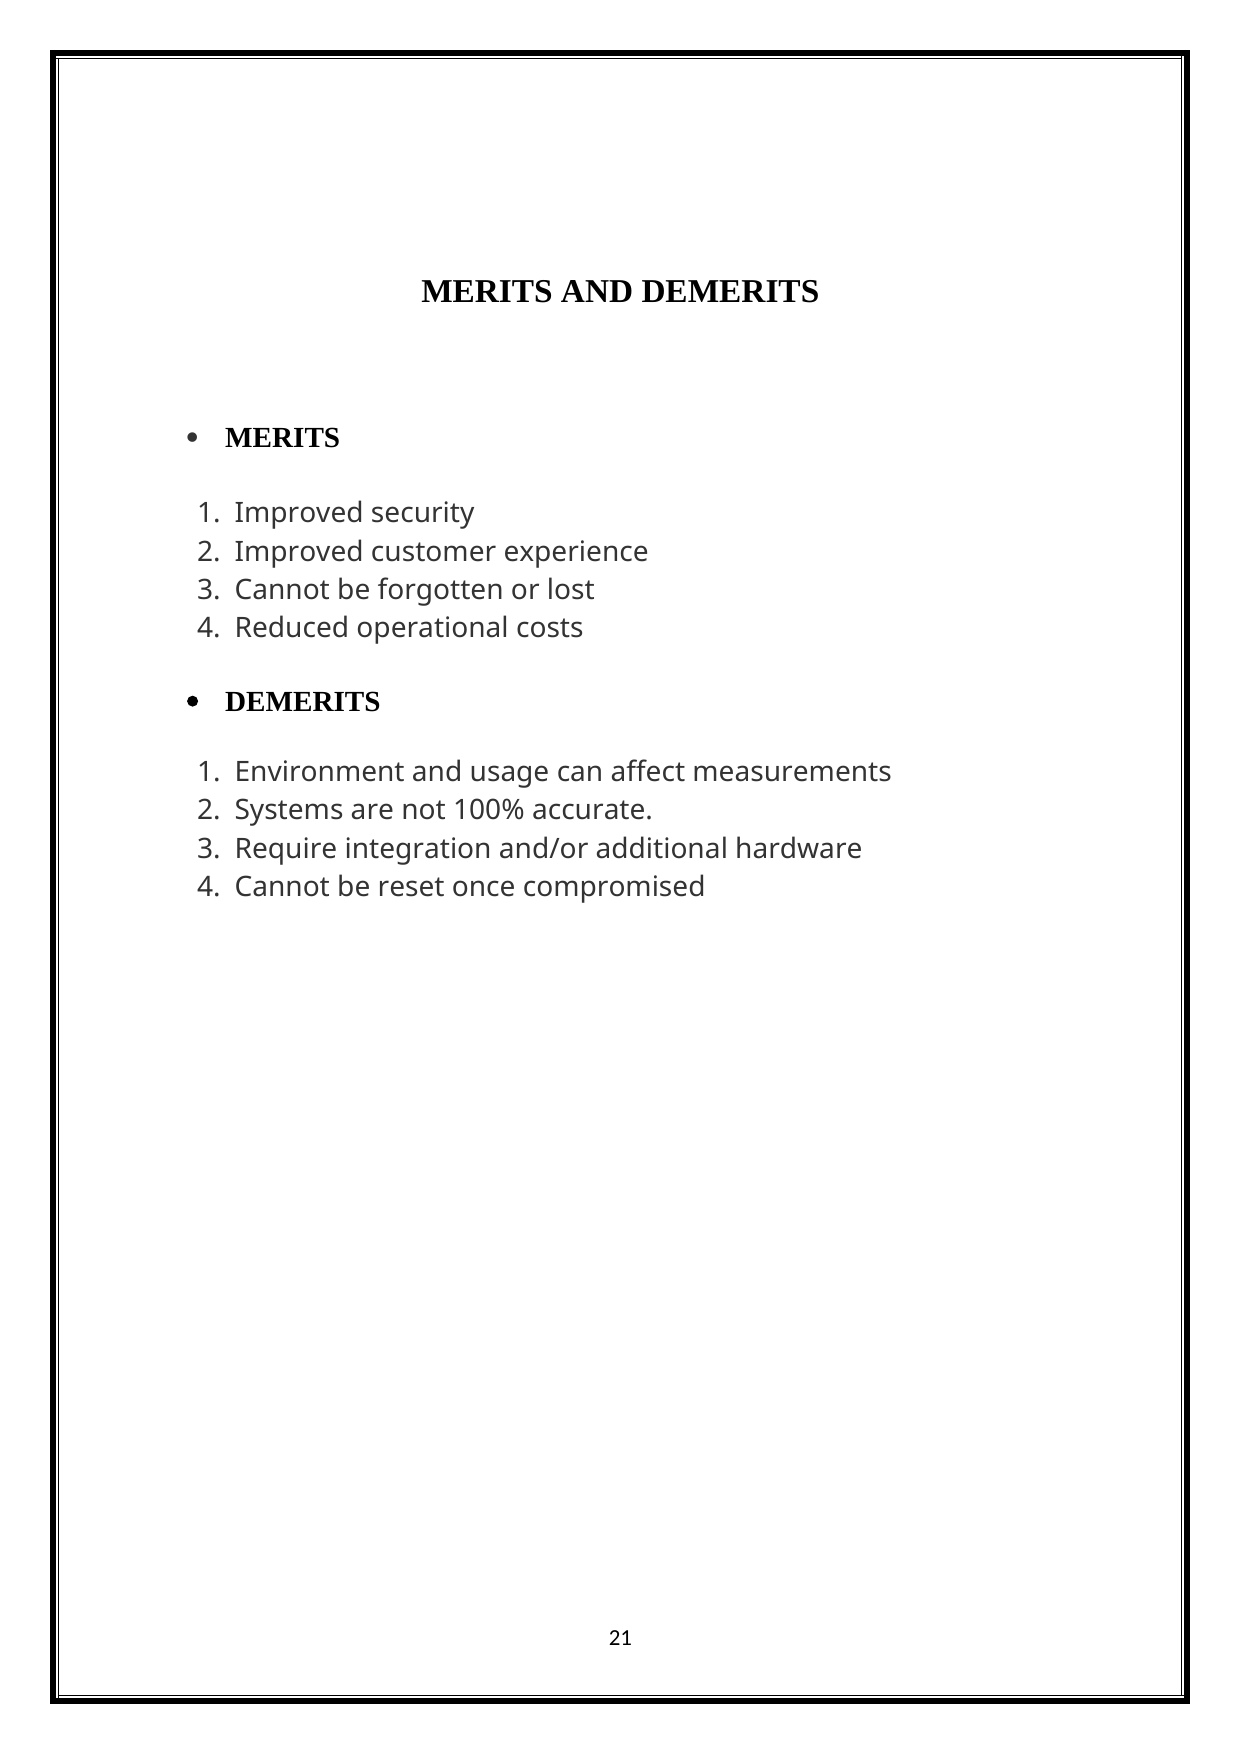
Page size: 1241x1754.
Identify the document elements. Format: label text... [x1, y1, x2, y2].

list Systems are not 100% accurate. [197, 790, 1090, 828]
list DEMERITS [187, 684, 1090, 718]
list Reduced operational costs [197, 607, 1090, 646]
list Require integration and/or additional hardware [197, 828, 1090, 866]
list Improved security [197, 492, 1090, 531]
list MERITS [187, 421, 1090, 454]
list Environment and usage can affect measurements [197, 751, 1090, 790]
list Improved customer experience [197, 531, 1090, 569]
list Cannot be forgotten or lost [197, 569, 1090, 607]
list Cannot be reset once compromised [197, 866, 1090, 905]
text MERITS AND DEMERITS [150, 271, 1090, 309]
